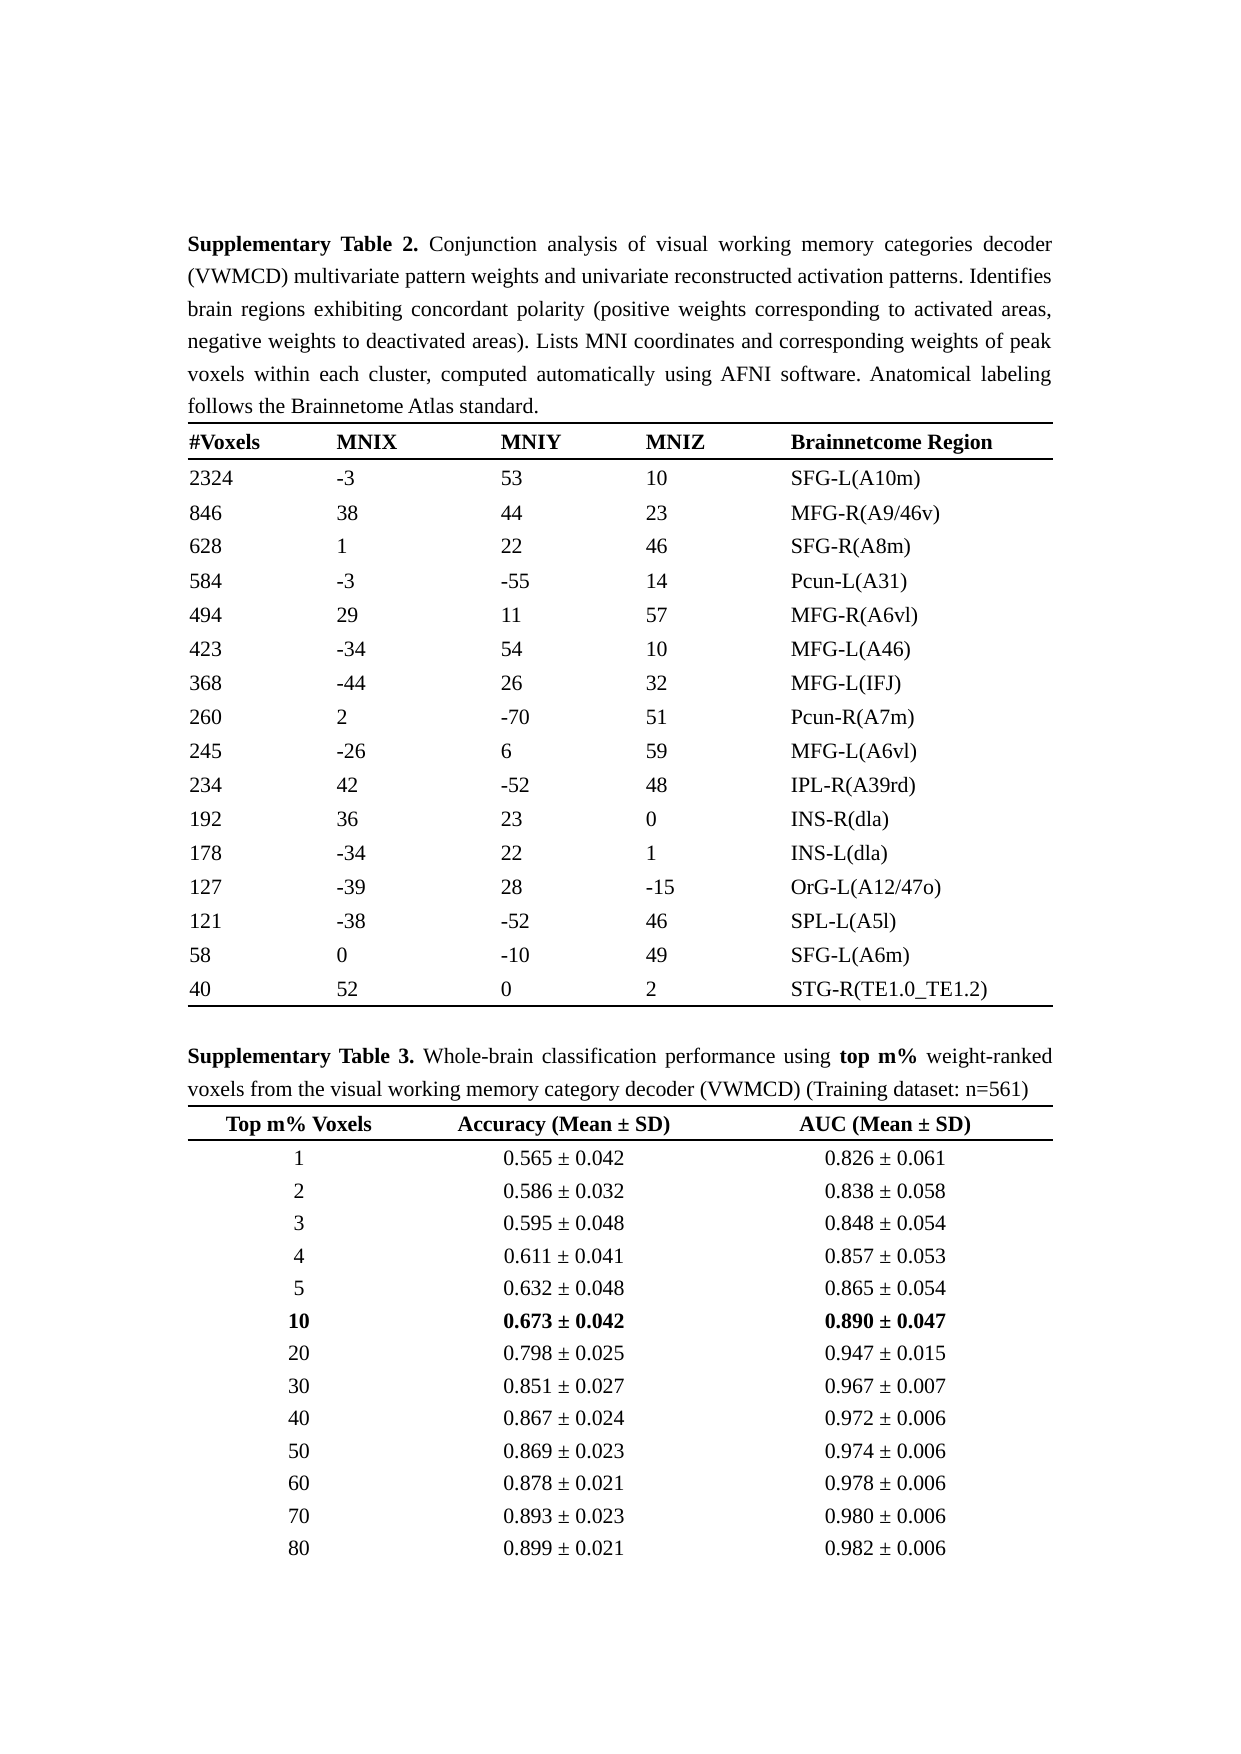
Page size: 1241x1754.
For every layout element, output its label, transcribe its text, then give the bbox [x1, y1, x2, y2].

table_cell 49 [644, 937, 789, 971]
table_cell 1 [188, 1141, 410, 1174]
table_cell 2324 [188, 460, 335, 494]
table_cell 10 [188, 1304, 410, 1336]
table_cell 32 [644, 665, 789, 699]
table_header MNIX [335, 424, 499, 458]
table_cell 2 [335, 699, 499, 733]
table_cell MFG-L(A46) [789, 631, 1053, 664]
table_cell 22 [499, 835, 644, 869]
table_cell 80 [188, 1531, 410, 1564]
table_cell SFG-R(A8m) [789, 528, 1053, 562]
table_cell SFG-L(A6m) [789, 937, 1053, 971]
table_cell 1 [644, 835, 789, 869]
table_cell -34 [335, 631, 499, 664]
table_cell -70 [499, 699, 644, 733]
table_cell 2 [644, 971, 789, 1005]
table_cell 38 [335, 494, 499, 528]
table_cell 234 [188, 767, 335, 801]
table_cell SFG-L(A10m) [789, 460, 1053, 494]
table_cell STG-R(TE1.0_TE1.2) [789, 971, 1053, 1005]
table_header #Voxels [188, 424, 335, 458]
table_cell 0.838 ± 0.058 [718, 1174, 1053, 1206]
table_cell 260 [188, 699, 335, 733]
table_cell 30 [188, 1369, 410, 1401]
table_cell -15 [644, 869, 789, 903]
table_cell 53 [499, 460, 644, 494]
table_cell -3 [335, 460, 499, 494]
table_cell 2 [188, 1174, 410, 1206]
table_cell OrG-L(A12/47o) [789, 869, 1053, 903]
table_cell 0.586 ± 0.032 [410, 1174, 717, 1206]
table_cell 0.611 ± 0.041 [410, 1239, 717, 1271]
table_cell MFG-L(A6vl) [789, 733, 1053, 767]
table_cell MFG-R(A6vl) [789, 596, 1053, 631]
table_cell 584 [188, 563, 335, 596]
table_cell 44 [499, 494, 644, 528]
table_cell 0.826 ± 0.061 [718, 1141, 1053, 1174]
table_cell 0 [335, 937, 499, 971]
table_cell 0 [499, 971, 644, 1005]
table_cell -44 [335, 665, 499, 699]
table_cell -55 [499, 563, 644, 596]
table_cell 0.978 ± 0.006 [718, 1466, 1053, 1499]
table_header MNIY [499, 424, 644, 458]
table_cell 59 [644, 733, 789, 767]
table_cell 46 [644, 528, 789, 562]
table_header AUC (Mean ± SD) [718, 1107, 1053, 1139]
table_cell 0.798 ± 0.025 [410, 1336, 717, 1369]
table_header MNIZ [644, 424, 789, 458]
table_cell 42 [335, 767, 499, 801]
table_cell 192 [188, 801, 335, 835]
table_cell MFG-L(IFJ) [789, 665, 1053, 699]
table_cell 51 [644, 699, 789, 733]
text Supplementary Table 2. Conjunction analysis of visual working memory categories decoder (VWMCD) multivariate pattern weights and univariate reconstructed activation patterns. Identifies brain regions exhibiting concordant polarity (positive weights corresponding to activated areas, negative weights to deactivated areas). Lists MNI coordinates and corresponding weights of peak voxels within each cluster, computed automatically using AFNI software. Anatomical labeling follows the Brainnetome Atlas standard. [187, 227, 1053, 422]
table_cell 22 [499, 528, 644, 562]
table_cell INS-L(dla) [789, 835, 1053, 869]
table_cell 10 [644, 460, 789, 494]
table_cell 4 [188, 1239, 410, 1271]
table_cell 0.878 ± 0.021 [410, 1466, 717, 1499]
table_cell 6 [499, 733, 644, 767]
table_cell 0.595 ± 0.048 [410, 1206, 717, 1239]
table_cell 54 [499, 631, 644, 664]
table_cell Pcun-R(A7m) [789, 699, 1053, 733]
table_cell 0.865 ± 0.054 [718, 1271, 1053, 1304]
table_cell MFG-R(A9/46v) [789, 494, 1053, 528]
table_cell 11 [499, 596, 644, 631]
table_cell 40 [188, 1401, 410, 1434]
table_cell 23 [499, 801, 644, 835]
table_cell 60 [188, 1466, 410, 1499]
table_cell 423 [188, 631, 335, 664]
table_cell 0.967 ± 0.007 [718, 1369, 1053, 1401]
table_cell 0.974 ± 0.006 [718, 1434, 1053, 1466]
table_cell -34 [335, 835, 499, 869]
table_cell 846 [188, 494, 335, 528]
table_cell 368 [188, 665, 335, 699]
table_cell 0.947 ± 0.015 [718, 1336, 1053, 1369]
table_cell IPL-R(A39rd) [789, 767, 1053, 801]
table_cell 0.893 ± 0.023 [410, 1499, 717, 1531]
table_header Accuracy (Mean ± SD) [410, 1107, 717, 1139]
table_cell 0.890 ± 0.047 [718, 1304, 1053, 1336]
table_cell 48 [644, 767, 789, 801]
table_cell 0.565 ± 0.042 [410, 1141, 717, 1174]
table_cell 0.867 ± 0.024 [410, 1401, 717, 1434]
table_cell SPL-L(A5l) [789, 903, 1053, 937]
table_cell 628 [188, 528, 335, 562]
table_cell 0.632 ± 0.048 [410, 1271, 717, 1304]
table_cell 23 [644, 494, 789, 528]
table_cell -10 [499, 937, 644, 971]
table_cell 0.848 ± 0.054 [718, 1206, 1053, 1239]
table_cell INS-R(dla) [789, 801, 1053, 835]
table_cell 28 [499, 869, 644, 903]
table_cell 0.673 ± 0.042 [410, 1304, 717, 1336]
table_cell 14 [644, 563, 789, 596]
table_cell -39 [335, 869, 499, 903]
table_cell 0.972 ± 0.006 [718, 1401, 1053, 1434]
table_cell 26 [499, 665, 644, 699]
table_cell 29 [335, 596, 499, 631]
table_cell 20 [188, 1336, 410, 1369]
table_cell 0.869 ± 0.023 [410, 1434, 717, 1466]
table_cell 70 [188, 1499, 410, 1531]
table_cell 0.899 ± 0.021 [410, 1531, 717, 1564]
table_cell 178 [188, 835, 335, 869]
table_cell 3 [188, 1206, 410, 1239]
table_cell 0.857 ± 0.053 [718, 1239, 1053, 1271]
table_cell 245 [188, 733, 335, 767]
table_cell 57 [644, 596, 789, 631]
table_cell -38 [335, 903, 499, 937]
table_cell Pcun-L(A31) [789, 563, 1053, 596]
table_cell 58 [188, 937, 335, 971]
table_cell 0.851 ± 0.027 [410, 1369, 717, 1401]
table_cell 10 [644, 631, 789, 664]
table_cell -26 [335, 733, 499, 767]
table_cell -52 [499, 767, 644, 801]
table_cell 40 [188, 971, 335, 1005]
table_cell 46 [644, 903, 789, 937]
table_cell 0.982 ± 0.006 [718, 1531, 1053, 1564]
table_cell 0.980 ± 0.006 [718, 1499, 1053, 1531]
table_cell 494 [188, 596, 335, 631]
table_cell 1 [335, 528, 499, 562]
table_header Brainnetcome Region [789, 424, 1053, 458]
table_cell 50 [188, 1434, 410, 1466]
table_cell 127 [188, 869, 335, 903]
table_header Top m% Voxels [188, 1107, 410, 1139]
table_cell 36 [335, 801, 499, 835]
table_cell 0 [644, 801, 789, 835]
table_cell 5 [188, 1271, 410, 1304]
text Supplementary Table 3. Whole-brain classification performance using top m% weight-ranked voxels from the visual working memory category decoder (VWMCD) (Training dataset: n=561) [187, 1040, 1053, 1105]
table_cell -3 [335, 563, 499, 596]
table_cell 52 [335, 971, 499, 1005]
table_cell -52 [499, 903, 644, 937]
table_cell 121 [188, 903, 335, 937]
